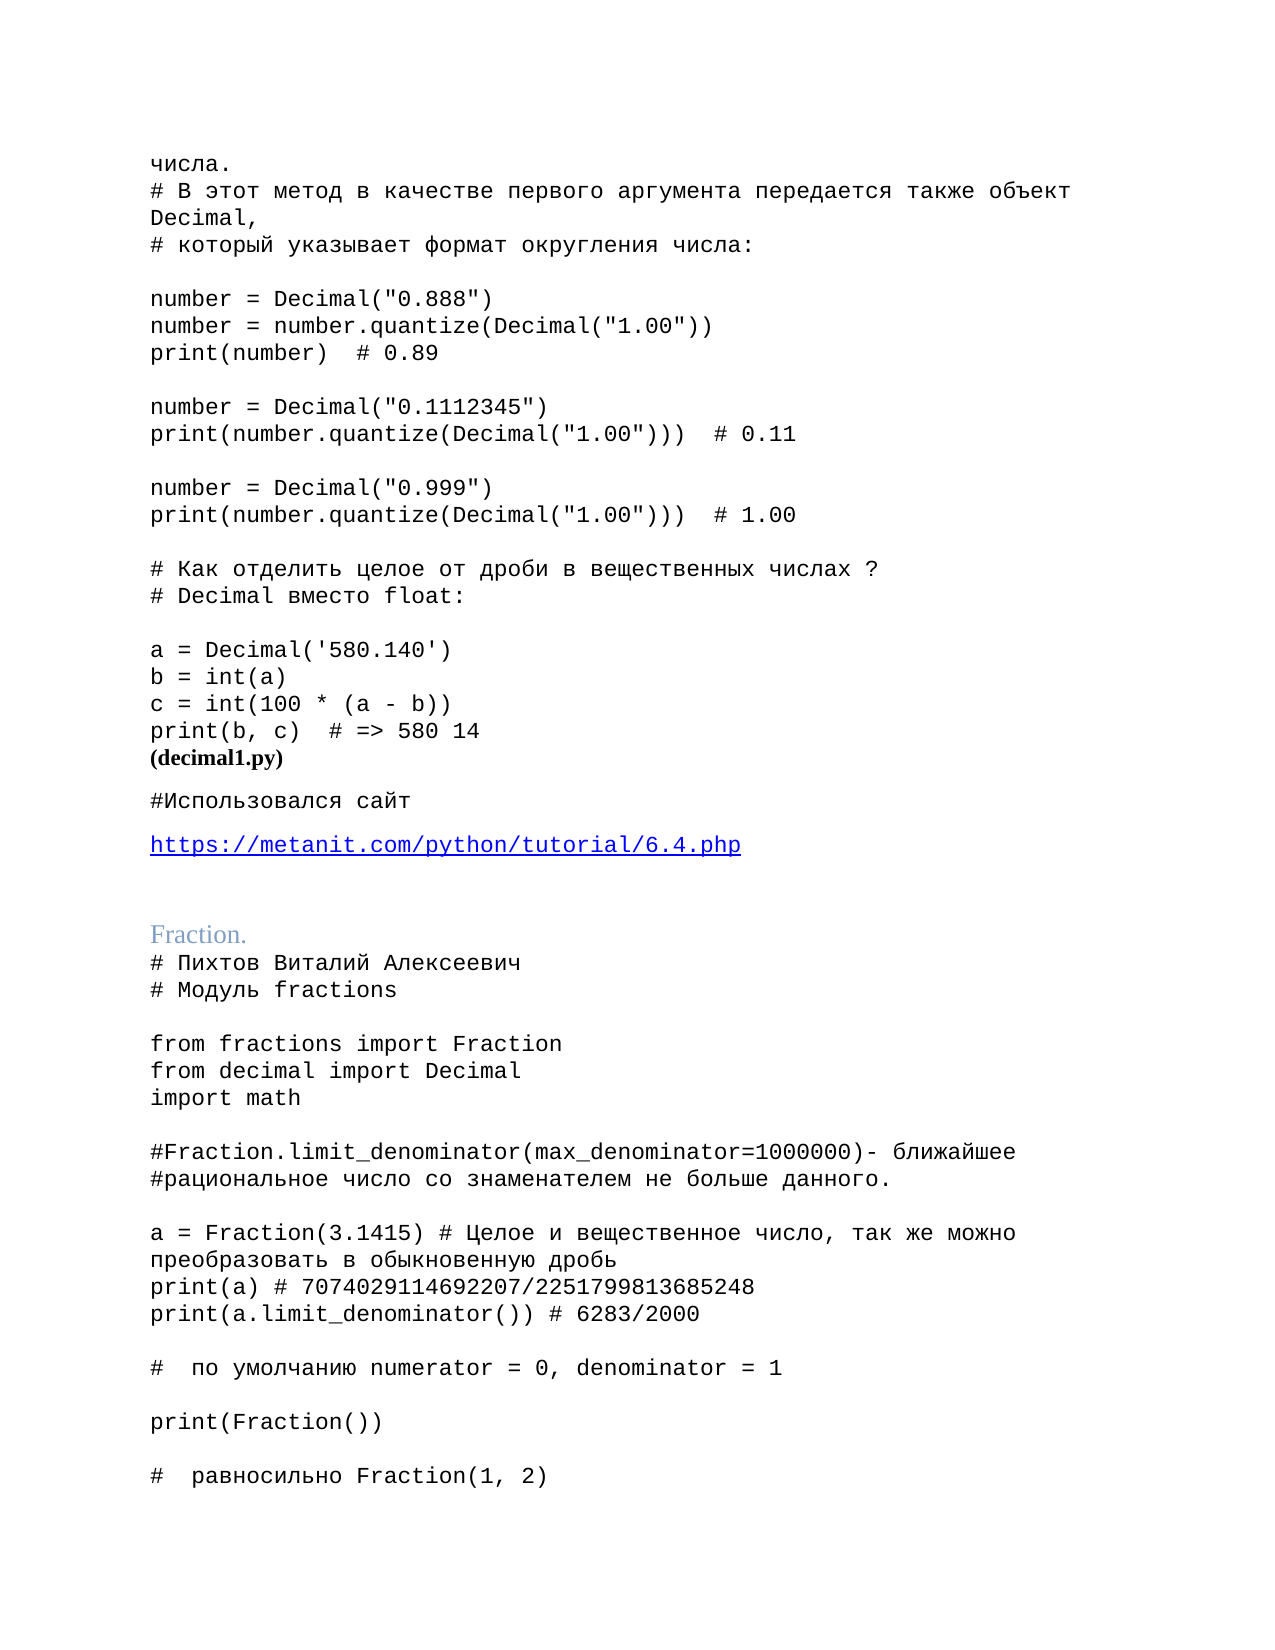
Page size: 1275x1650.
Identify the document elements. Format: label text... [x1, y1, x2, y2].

text c = int(100 * (a - b)) [150, 689, 1125, 717]
text print(number.quantize(Decimal("1.00"))) # 0.11 [150, 420, 1125, 447]
text print(a) # 7074029114692207/2251799813685248 [150, 1273, 1125, 1300]
text number = Decimal("0.888") [150, 285, 1125, 312]
text # В этот метод в качестве первого аргумента передается также объект Decimal, [150, 177, 1125, 231]
text https://metanit.com/python/tutorial/6.4.php [150, 831, 1125, 858]
text # который указывает формат округления числа: [150, 231, 1125, 258]
text print(a.limit_denominator()) # 6283/2000 [150, 1300, 1125, 1327]
text print(number.quantize(Decimal("1.00"))) # 1.00 [150, 501, 1125, 528]
text # Как отделить целое от дроби в вещественных числах ? [150, 555, 1125, 582]
text # равносильно Fraction(1, 2) [150, 1462, 1125, 1489]
text b = int(a) [150, 663, 1125, 689]
text number = Decimal("0.999") [150, 474, 1125, 501]
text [150, 150, 1125, 177]
text print(Fraction()) [150, 1408, 1125, 1435]
text print(number) # 0.89 [150, 339, 1125, 366]
text (decimal1.py) [150, 743, 1125, 771]
text #Использовался сайт [150, 787, 1125, 814]
text from decimal import Decimal [150, 1057, 1125, 1084]
text number = Decimal("0.1112345") [150, 393, 1125, 420]
text #рациональное число со знаменателем не больше данного. [150, 1165, 1125, 1192]
text a = Decimal('580.140') [150, 636, 1125, 663]
text from fractions import Fraction [150, 1030, 1125, 1057]
text print(b, c) # => 580 14 [150, 717, 1125, 743]
text #Fraction.limit_denominator(max_denominator=1000000)- ближайшее [150, 1138, 1125, 1165]
text # Пихтов Виталий Алексеевич [150, 949, 1125, 976]
text import math [150, 1084, 1125, 1111]
text a = Fraction(3.1415) # Целое и вещественное число, так же можно преобразовать в обыкновенную дробь [150, 1219, 1125, 1273]
text Fraction. [150, 922, 1125, 949]
text # по умолчанию numerator = 0, denominator = 1 [150, 1354, 1125, 1381]
text number = number.quantize(Decimal("1.00")) [150, 312, 1125, 339]
text # Модуль fractions [150, 976, 1125, 1003]
text # Decimal вместо float: [150, 582, 1125, 609]
